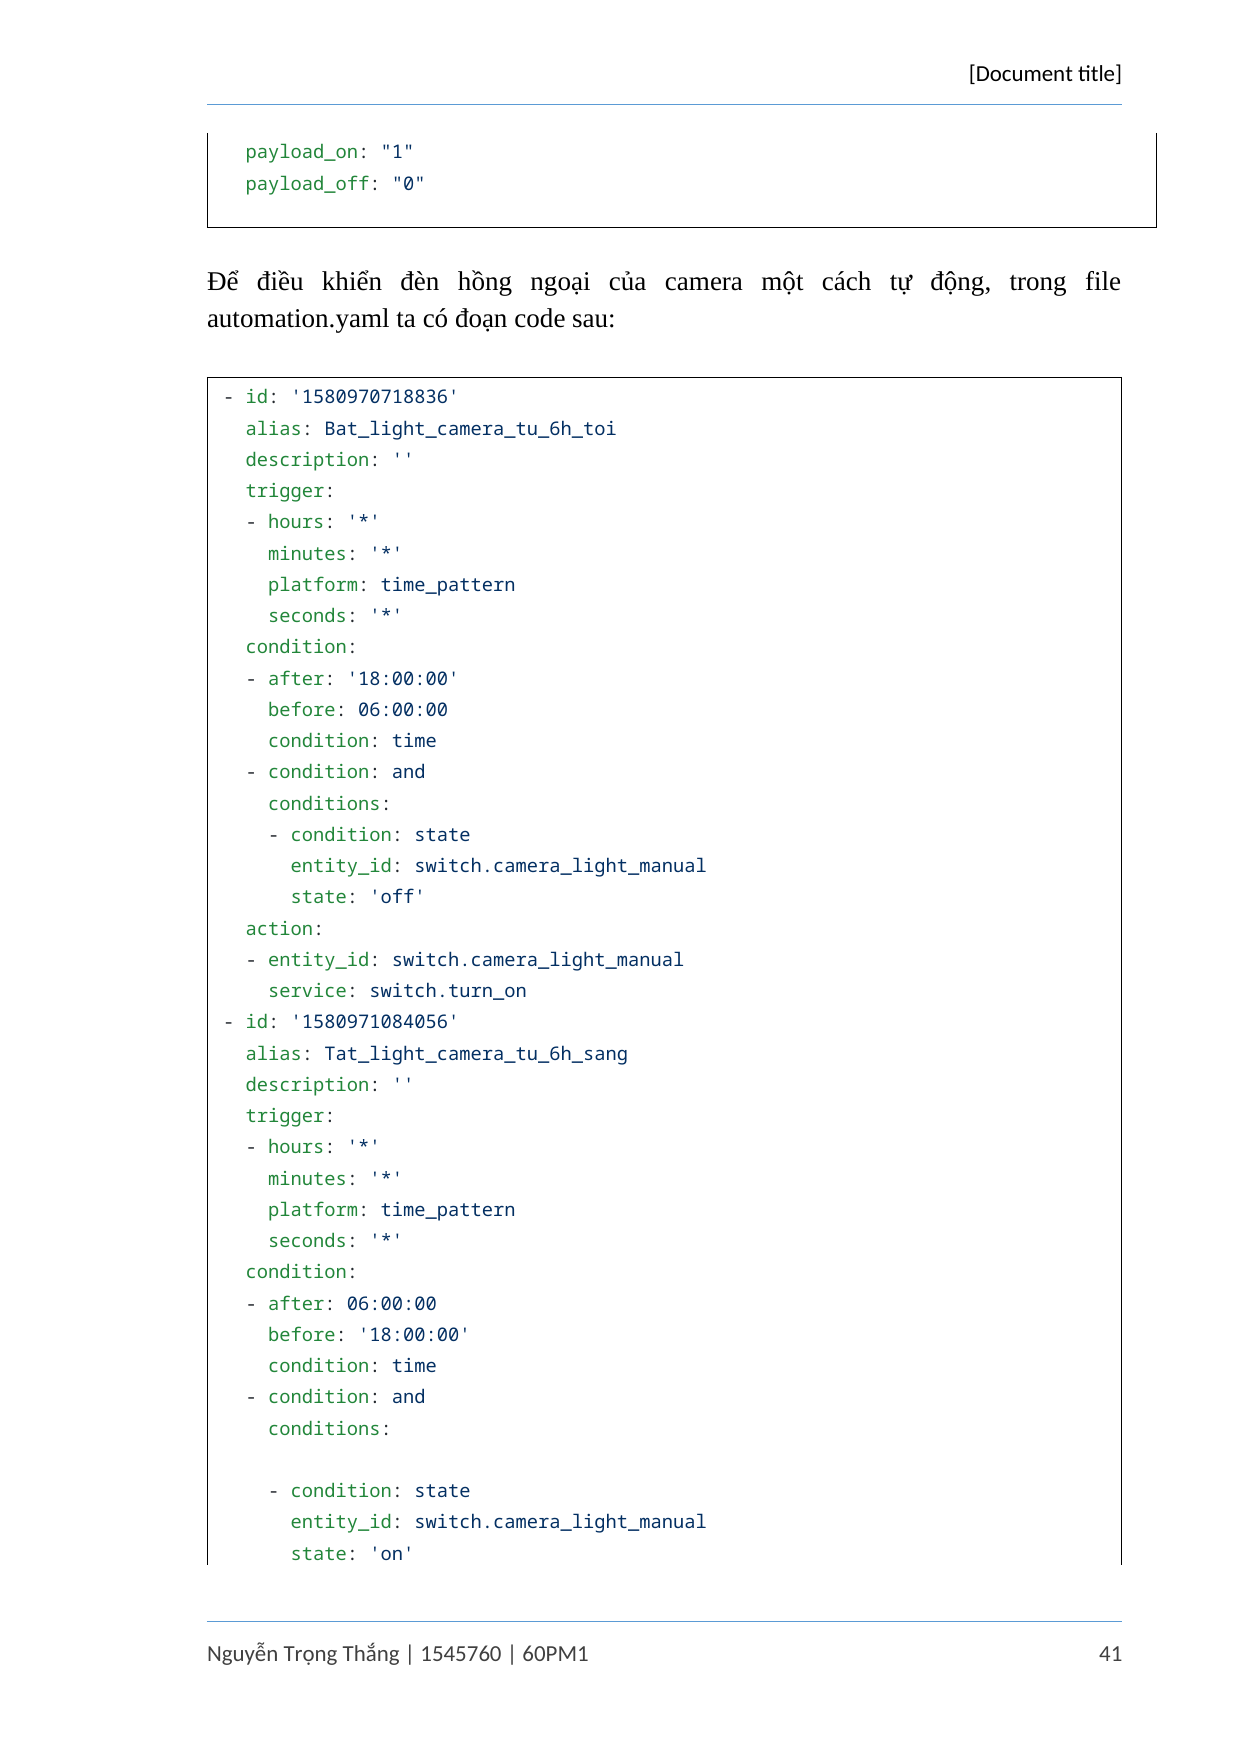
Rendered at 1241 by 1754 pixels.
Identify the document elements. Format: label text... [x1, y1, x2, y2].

table_cell - condition: state [208, 1472, 1121, 1503]
table_cell condition: [208, 628, 1121, 659]
table_cell minutes: '*' [208, 534, 1121, 565]
table_cell seconds: '*' [208, 1222, 1121, 1253]
table_cell service: switch.turn_on [208, 972, 1121, 1003]
table_cell entity_id: switch.camera_light_manual [208, 847, 1121, 878]
table_cell state: 'off' [208, 878, 1121, 909]
table_cell minutes: '*' [208, 1159, 1121, 1190]
table_cell conditions: [208, 1409, 1121, 1472]
table_cell conditions: [208, 784, 1121, 815]
table_cell - condition: state [208, 815, 1121, 847]
table_cell condition: time [208, 1347, 1121, 1378]
table_cell platform: time_pattern [208, 1190, 1121, 1222]
table_cell condition: time [208, 722, 1121, 753]
table_cell trigger: [208, 472, 1121, 503]
text Để điều khiển đèn hồng ngoại của camera một cách tự động, trong file automation.yaml ta có đoạn code sau: [207, 265, 1122, 333]
table_cell - entity_id: switch.camera_light_manual [208, 940, 1121, 972]
table_cell payload_off: "0" [208, 164, 1156, 227]
table_cell description: '' [208, 1065, 1121, 1097]
table_cell - condition: and [208, 753, 1121, 784]
table_cell payload_on: "1" [208, 133, 1156, 164]
table_cell - hours: '*' [208, 1128, 1121, 1159]
table_header - id: '1580970718836' [208, 378, 1121, 409]
table_cell entity_id: switch.camera_light_manual [208, 1503, 1121, 1534]
table_cell state: 'on' [208, 1534, 1121, 1565]
table_cell before: '18:00:00' [208, 1315, 1121, 1347]
table_cell seconds: '*' [208, 597, 1121, 628]
table_cell platform: time_pattern [208, 565, 1121, 597]
table_cell action: [208, 909, 1121, 940]
table_cell - after: 06:00:00 [208, 1284, 1121, 1315]
table_cell trigger: [208, 1097, 1121, 1128]
table_cell - condition: and [208, 1378, 1121, 1409]
table_cell description: '' [208, 440, 1121, 472]
table_cell alias: Tat_light_camera_tu_6h_sang [208, 1034, 1121, 1065]
table_cell alias: Bat_light_camera_tu_6h_toi [208, 409, 1121, 440]
table_cell before: 06:00:00 [208, 690, 1121, 722]
table_cell condition: [208, 1253, 1121, 1284]
table_cell - id: '1580971084056' [208, 1003, 1121, 1034]
table_cell - hours: '*' [208, 503, 1121, 534]
table_cell - after: '18:00:00' [208, 659, 1121, 690]
